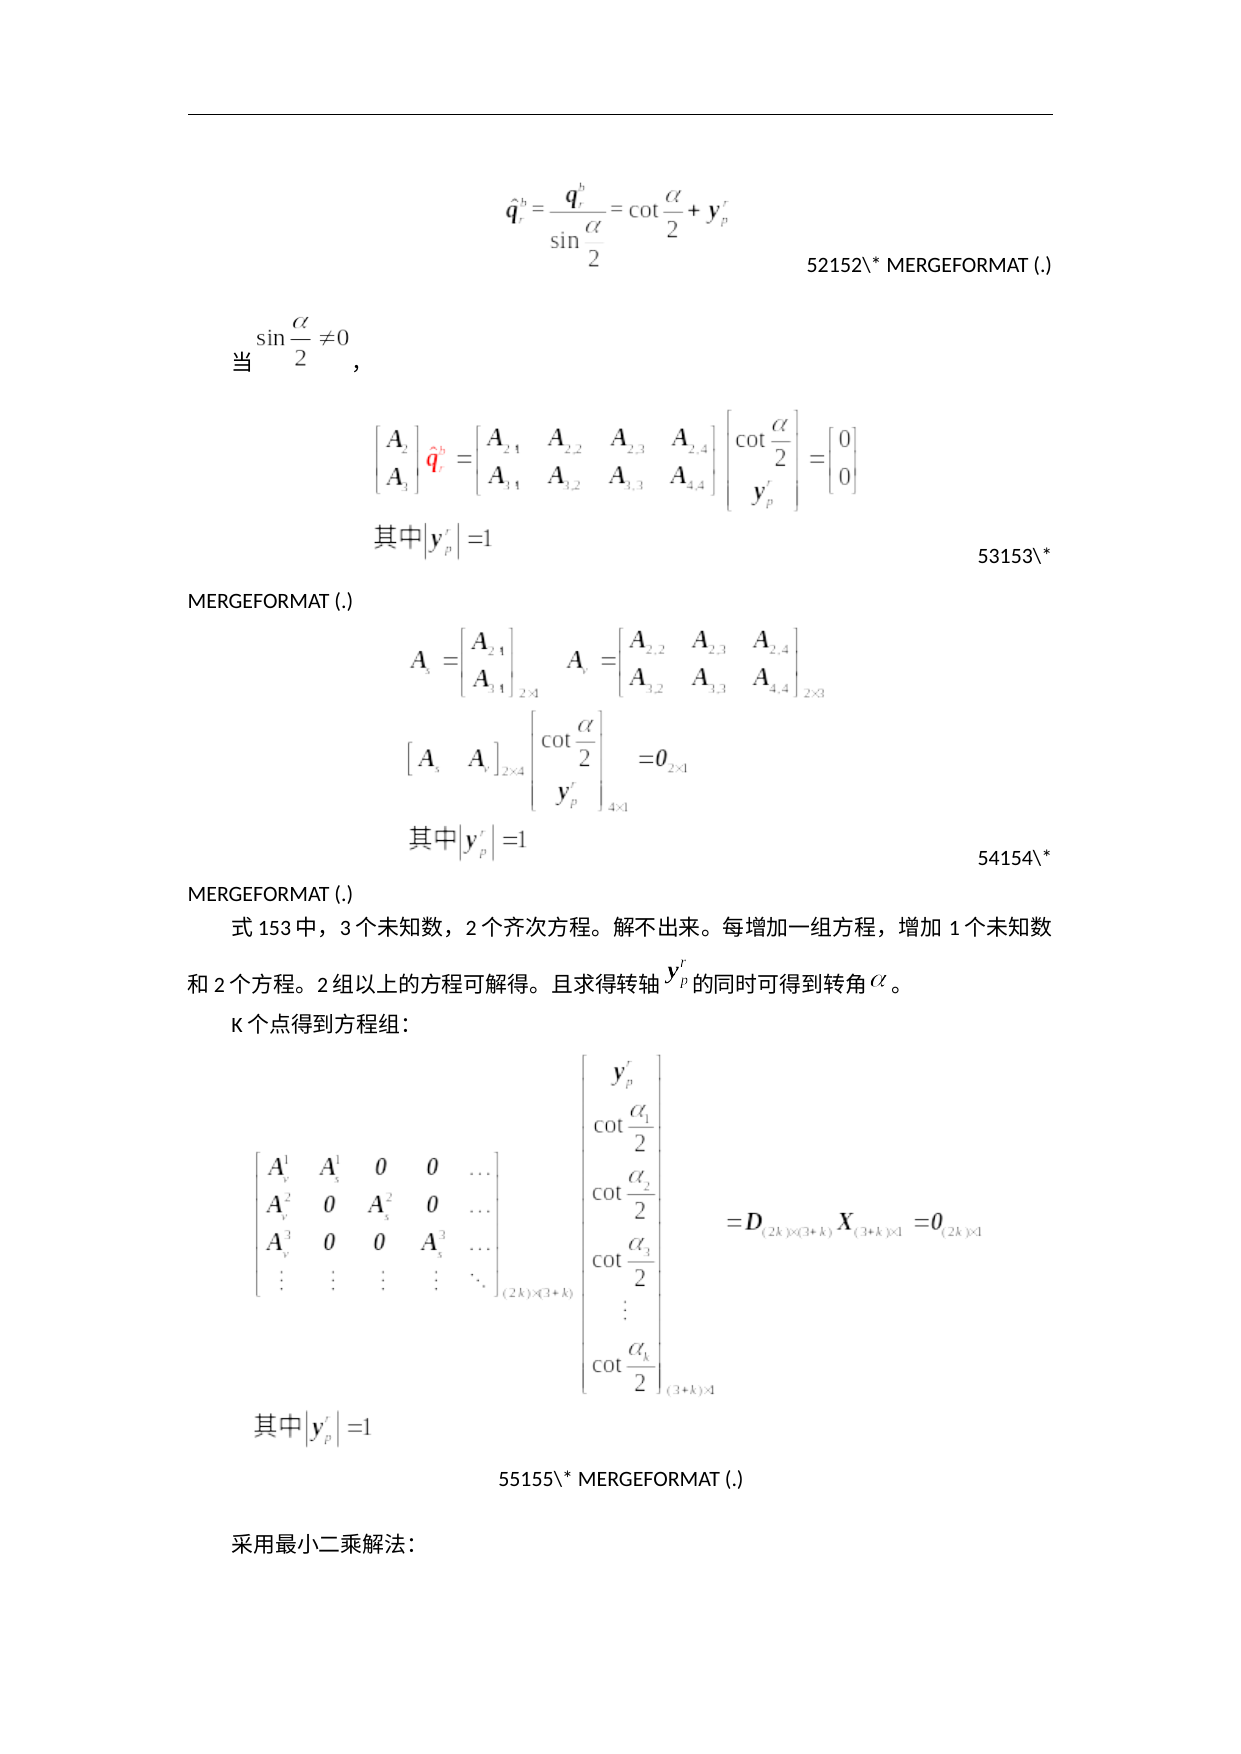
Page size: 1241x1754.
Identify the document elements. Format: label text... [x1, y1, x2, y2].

text 当， [187, 292, 1053, 389]
text 采用最小二乘解法： [187, 1527, 1053, 1559]
text 式中，3个未知数，2个齐次方程。解不出来。每增加一组方程，增加1个未知数和2个方程。2组以上的方程可解得。且求得转轴的同时可得到转角。 [187, 909, 1053, 1007]
text K个点得到方程组： [187, 1007, 1053, 1039]
